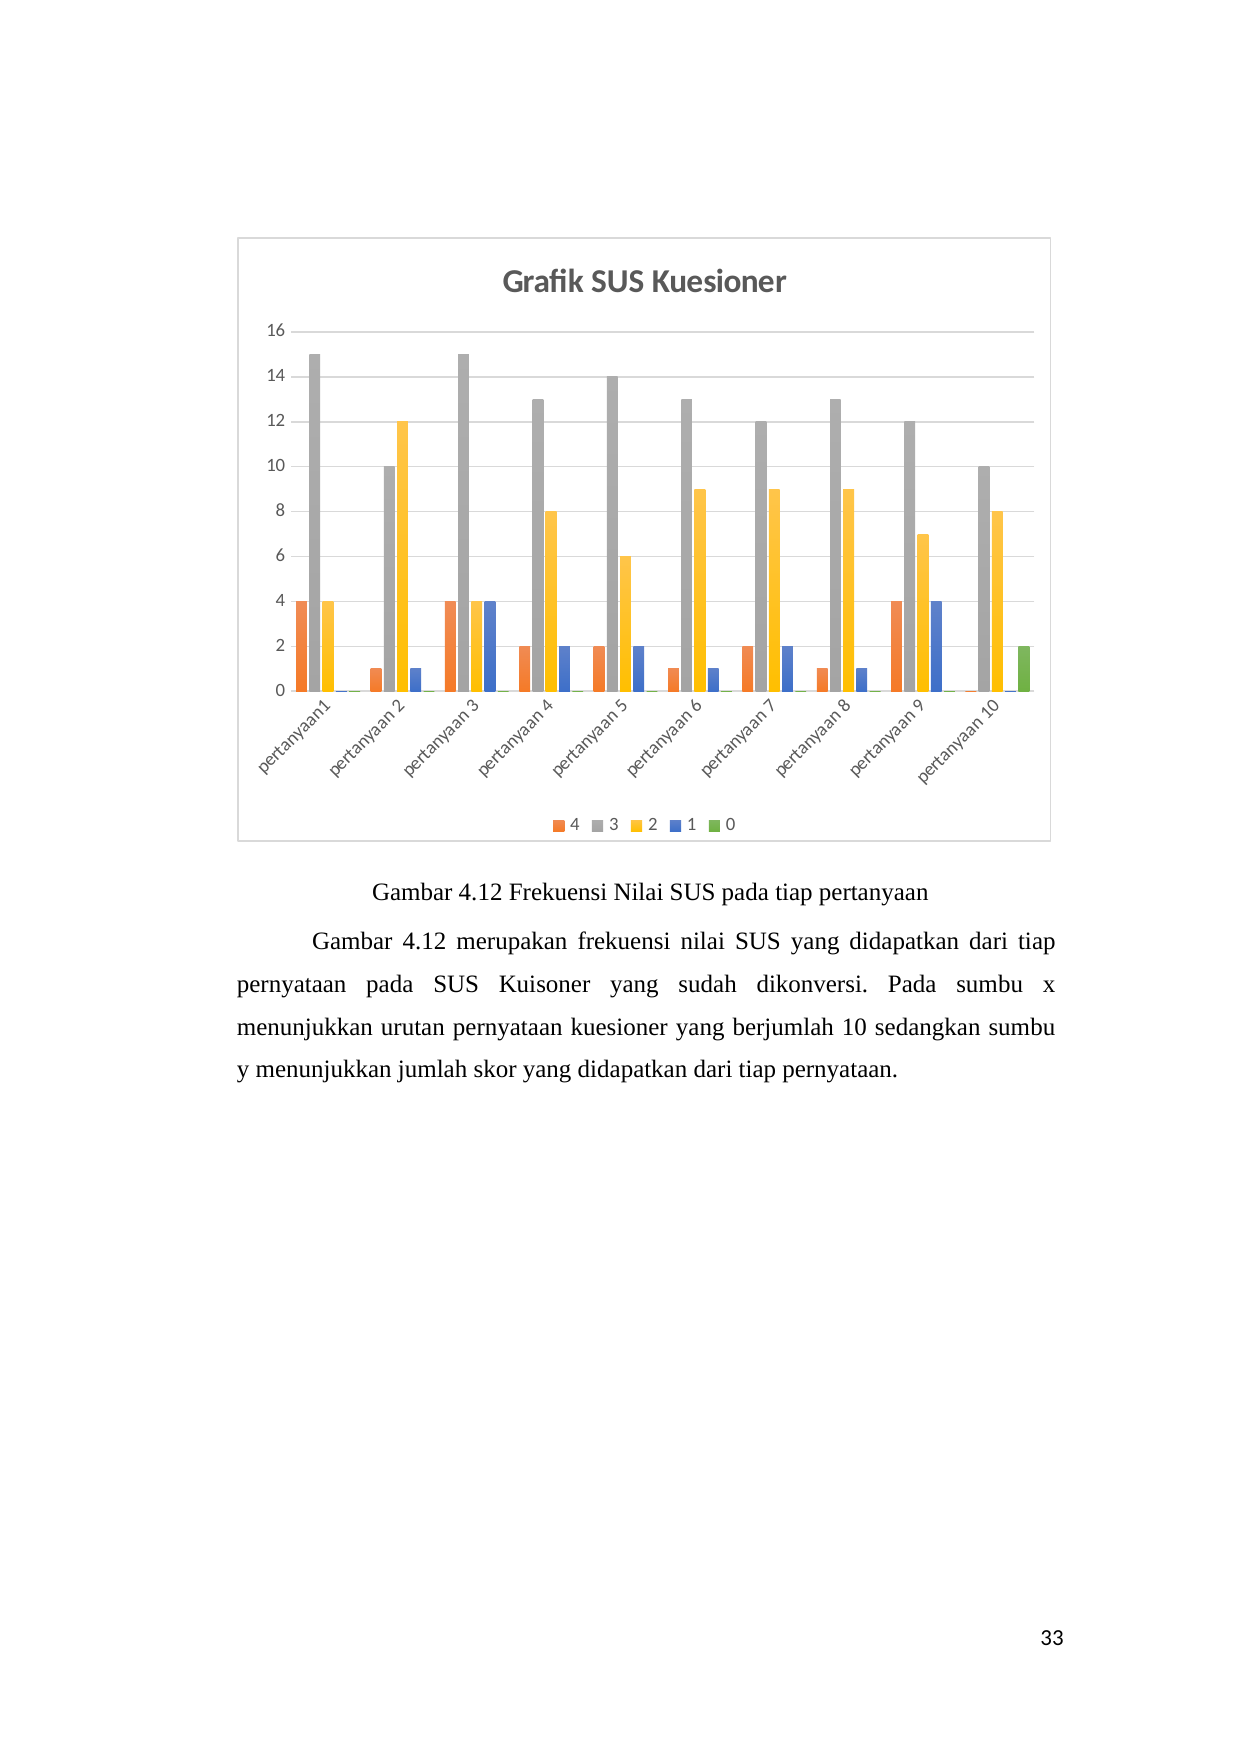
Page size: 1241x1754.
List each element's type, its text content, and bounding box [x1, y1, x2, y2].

text Gambar 4.12 Frekuensi Nilai SUS pada tiap pertanyaan [237, 877, 1063, 905]
text Gambar 4.12 merupakan frekuensi nilai SUS yang didapatkan dari tiap pernyataan pada SUS Kuisoner yang sudah dikonversi. Pada sumbu x menunjukkan urutan pernyataan kuesioner yang berjumlah 10 sedangkan sumbu y menunjukkan jumlah skor yang didapatkan dari tiap pernyataan. [237, 926, 1056, 1083]
